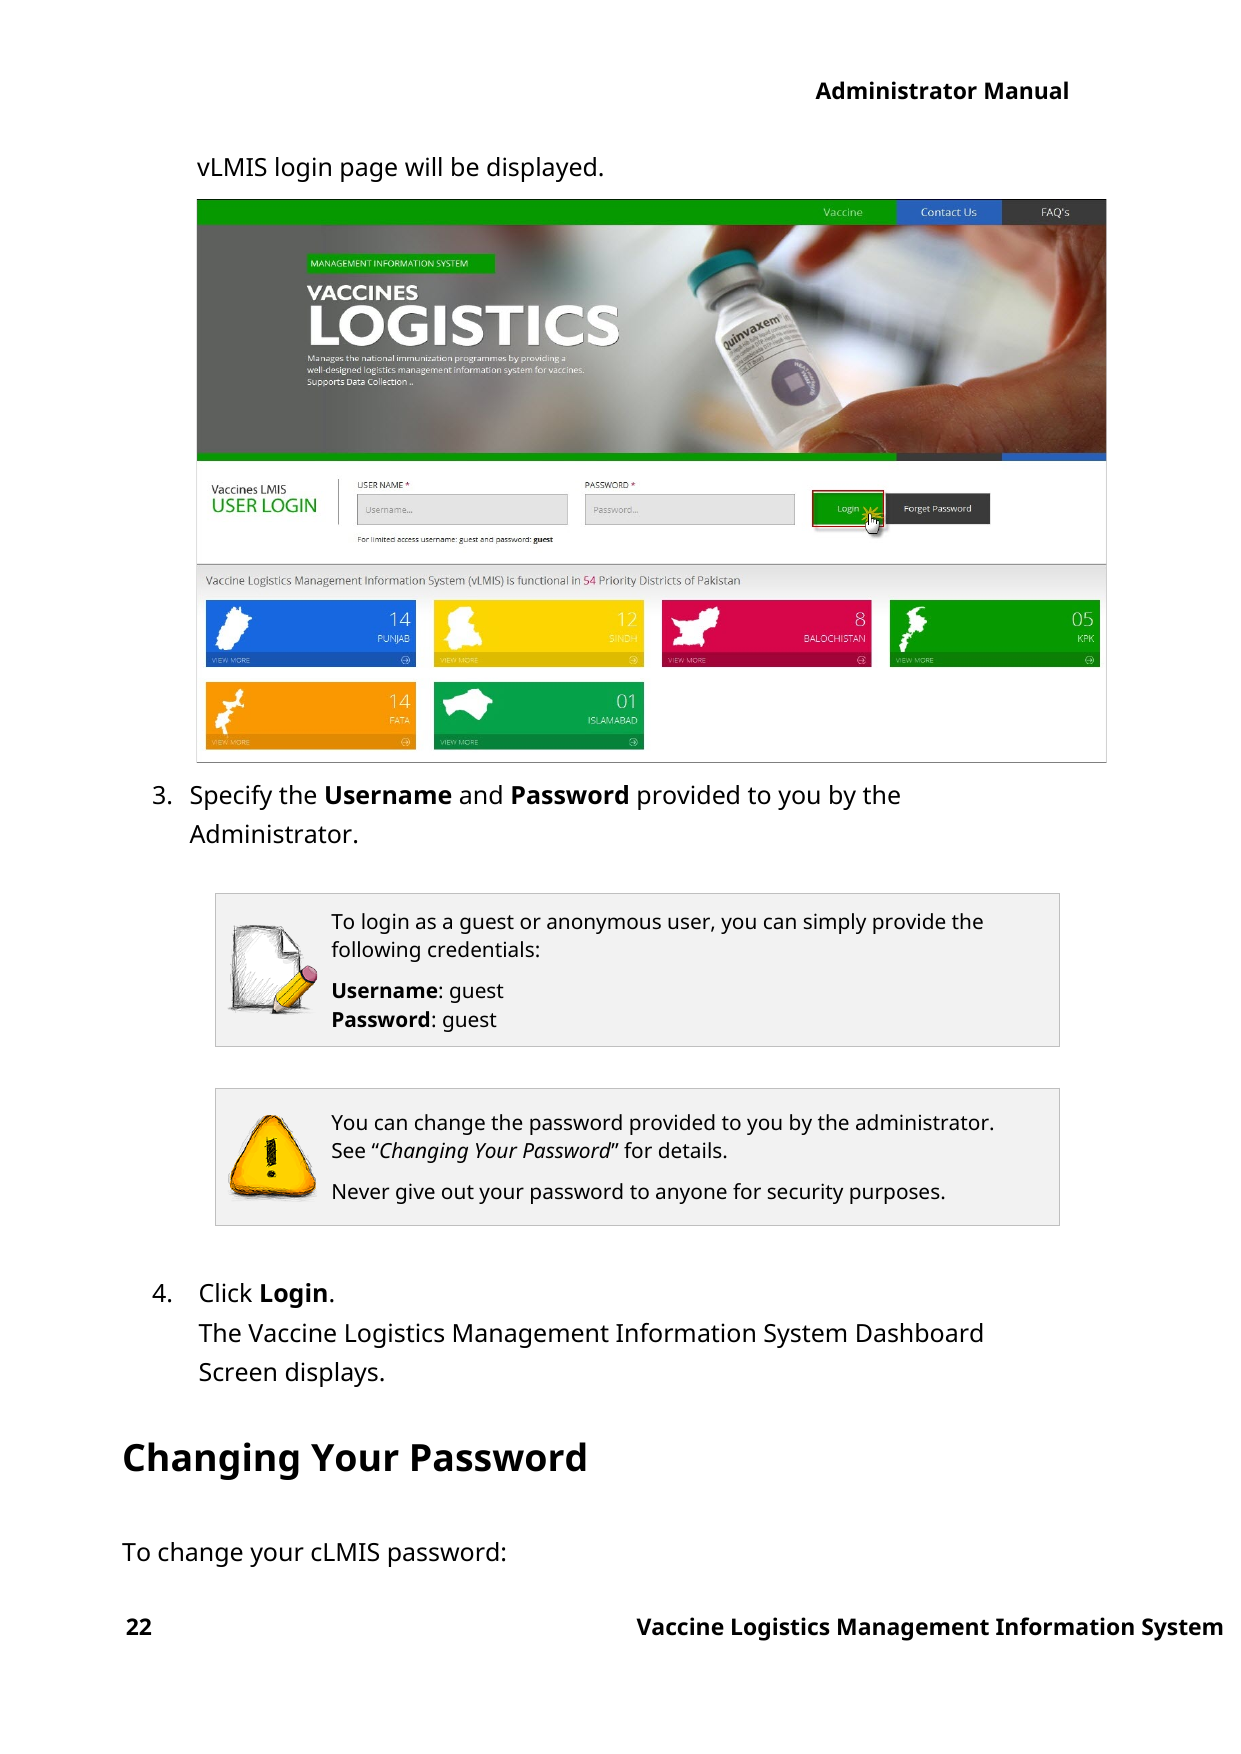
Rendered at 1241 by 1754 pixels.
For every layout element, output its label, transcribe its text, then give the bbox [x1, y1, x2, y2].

table_header You can change the password provided to you by the administrator. See “Changing Your Password” for details. Never give out your password to anyone for security purposes. [329, 1089, 1059, 1225]
list Specify the Username and Password provided to you by the Administrator. [152, 777, 1069, 851]
picture [196, 199, 1107, 763]
table_header To login as a guest or anonymous user, you can simply provide the following credentials: Username: guest Password: guest [329, 894, 1059, 1046]
subtitle Changing Your Password [122, 1431, 1099, 1482]
list vLMIS login page will be displayed. [197, 150, 1099, 199]
table_header [216, 894, 329, 1046]
picture [227, 925, 318, 1015]
picture [227, 1111, 318, 1202]
text To change your cLMIS password: [122, 1535, 1099, 1569]
list Click Login. The Vaccine Logistics Management Information System Dashboard Screen displays. [152, 1276, 1069, 1388]
table_header [216, 1089, 329, 1225]
